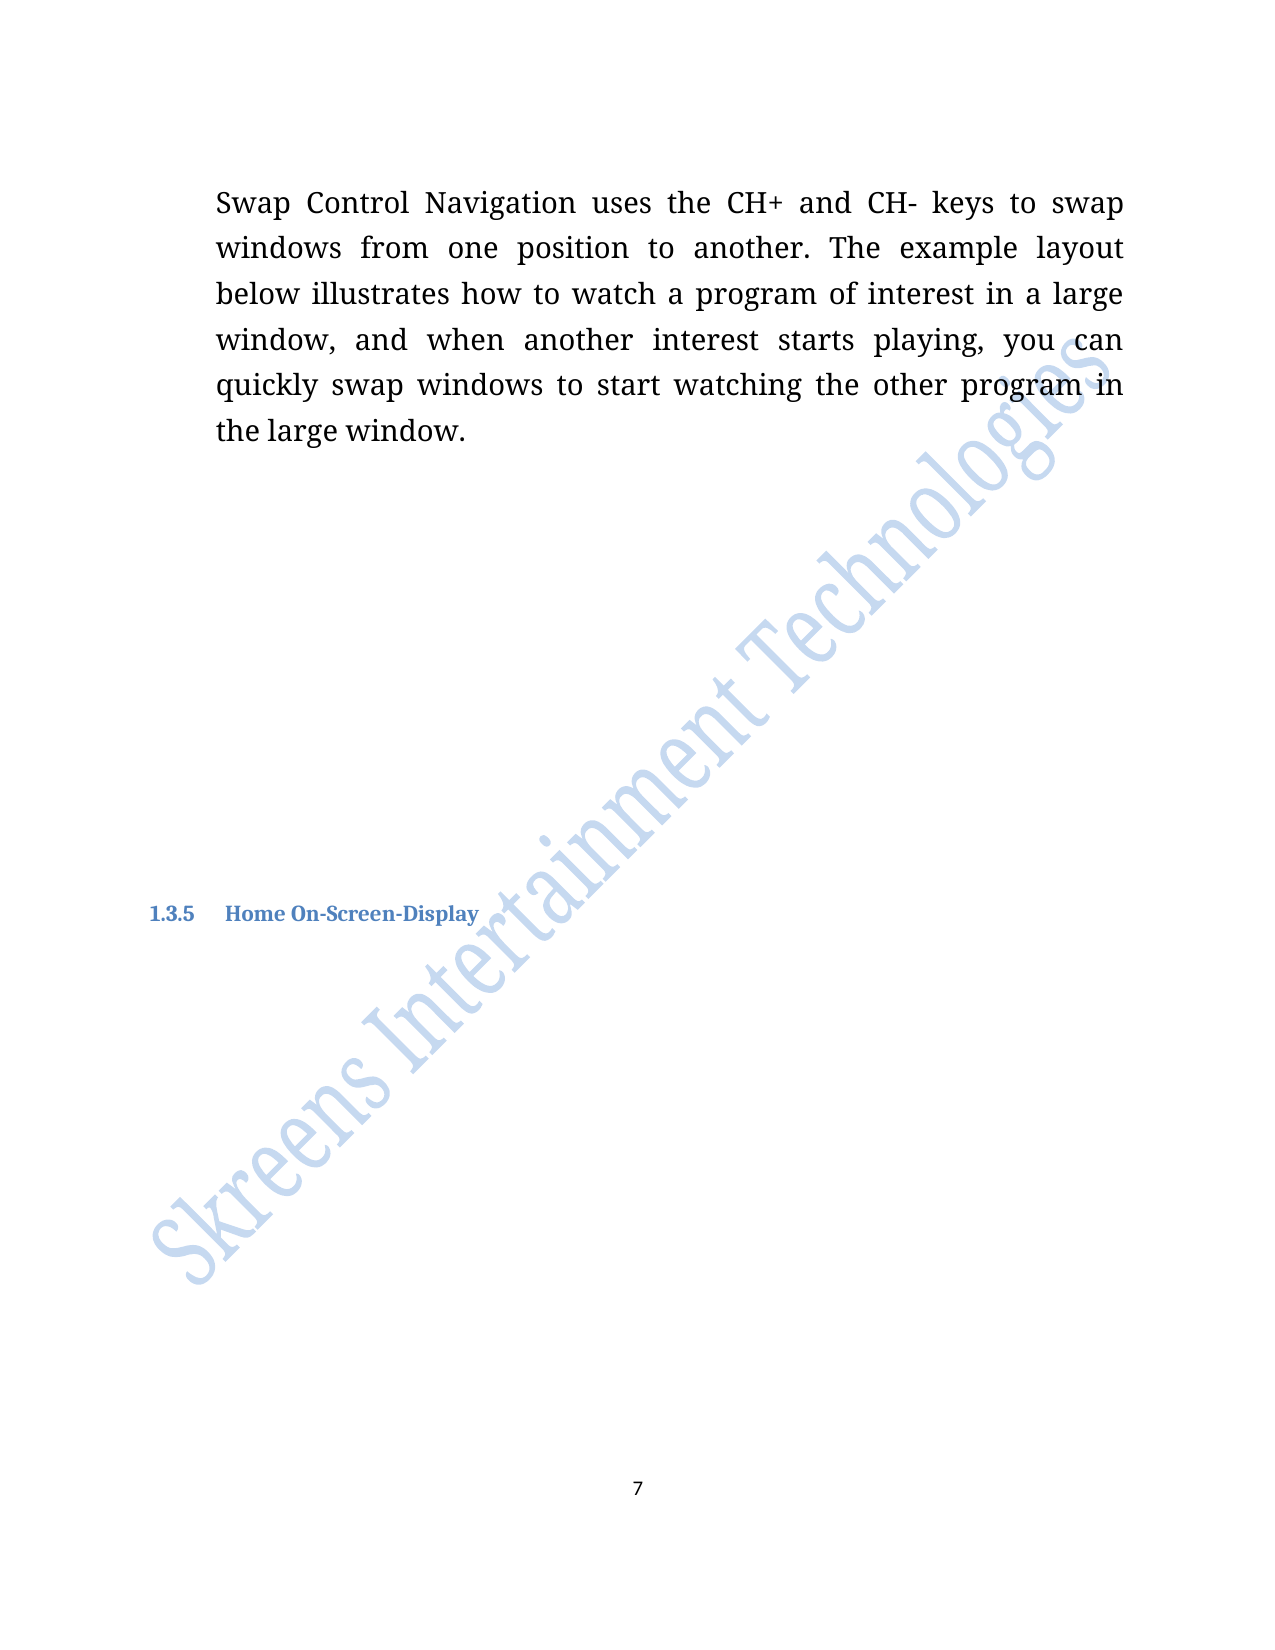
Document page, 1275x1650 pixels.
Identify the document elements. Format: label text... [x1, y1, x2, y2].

text Swap Control Navigation uses the CH+ and CH- keys to swap windows from one position to another. The example layout below illustrates how to watch a program of interest in a large window, and when another interest starts playing, you can quickly swap windows to start watching the other program in the large window. [216, 182, 1125, 450]
subtitle Home On-Screen-Display [150, 901, 1125, 927]
